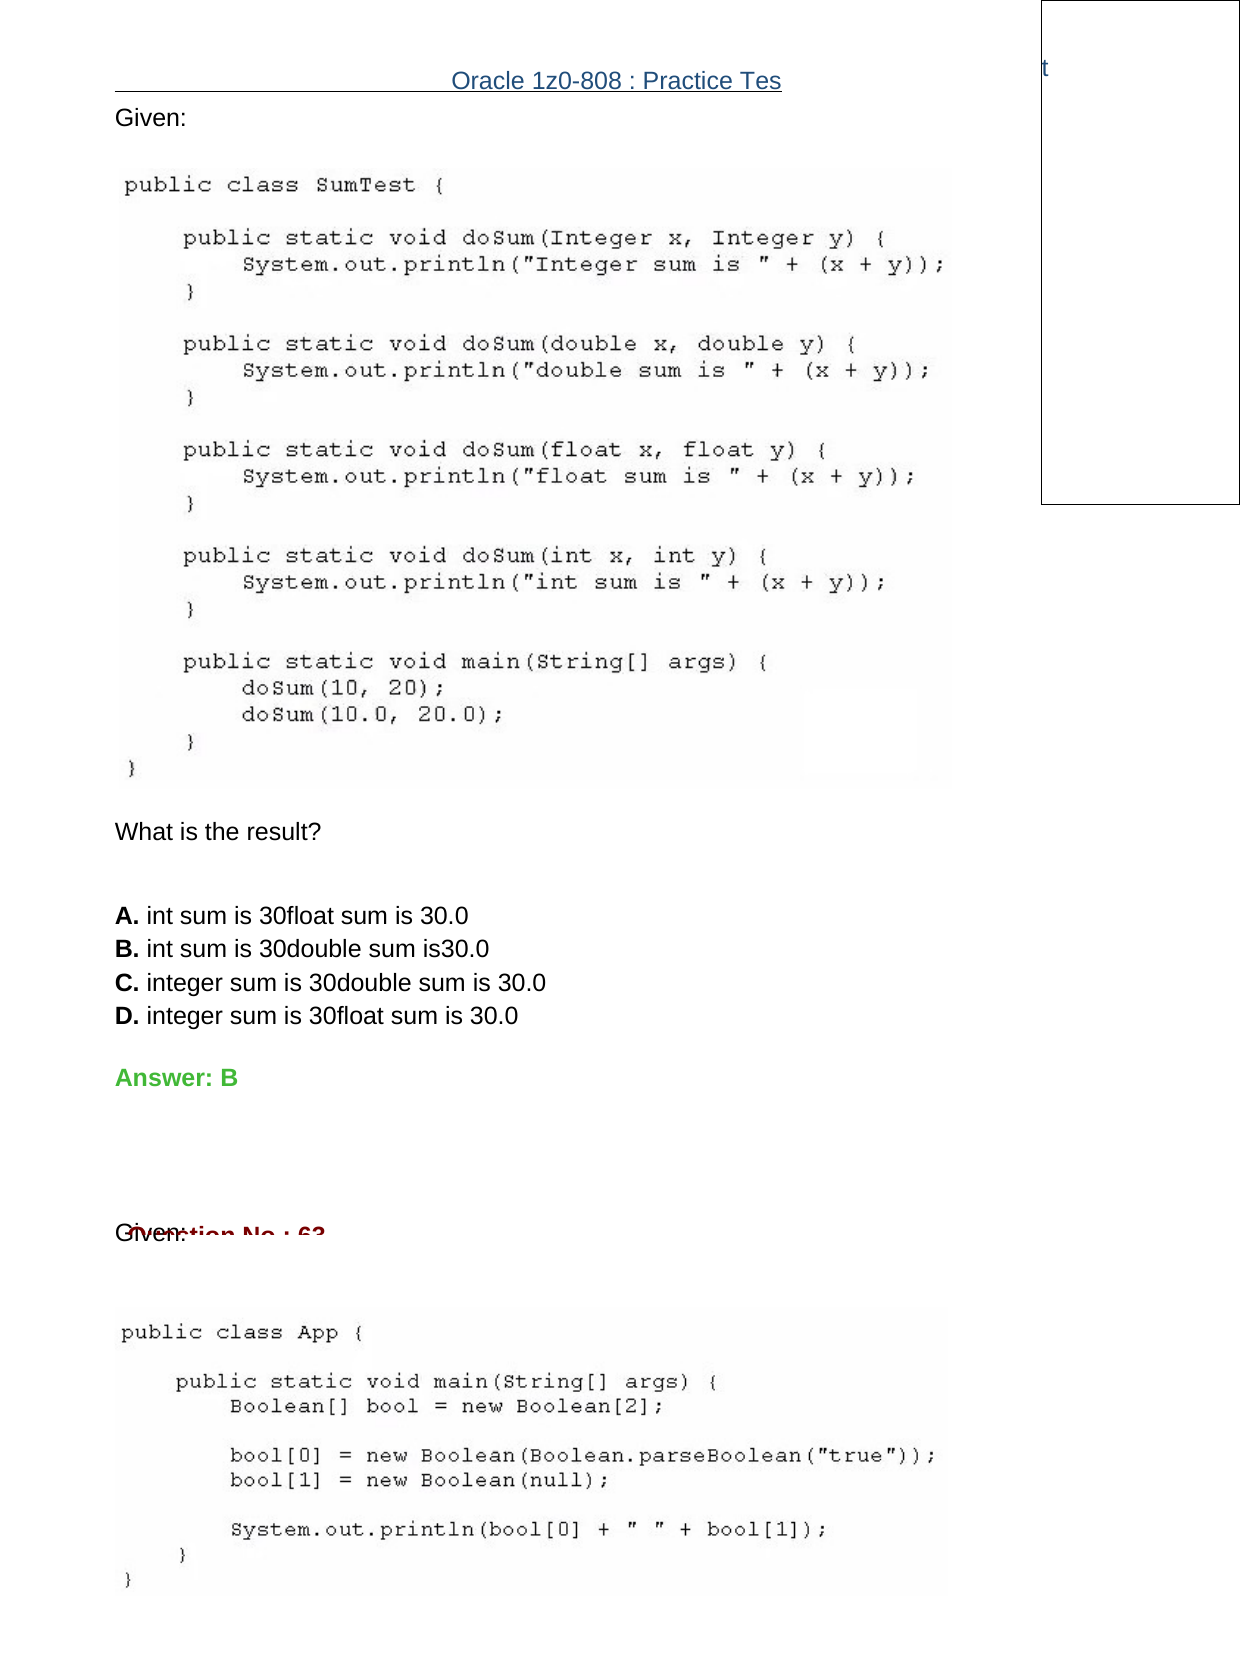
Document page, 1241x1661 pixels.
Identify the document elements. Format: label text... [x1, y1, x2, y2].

text Given: [114, 1218, 1240, 1247]
list integer sum is 30float sum is 30.0 [114, 1001, 1240, 1029]
picture [114, 1307, 948, 1596]
list integer sum is 30double sum is 30.0 [114, 967, 1240, 996]
subtitle Answer: B [114, 1063, 1240, 1092]
picture [118, 168, 952, 789]
text Oracle 1z0-808 : Practice Tes Given: [114, 66, 782, 91]
text What is the result? [114, 817, 1240, 846]
picture [1042, 1, 1239, 504]
text Oracle 1z0-808 : Practice Tes Given: [114, 92, 782, 132]
list int sum is 30double sum is30.0 [114, 934, 1240, 963]
list int sum is 30float sum is 30.0 [114, 901, 1240, 929]
